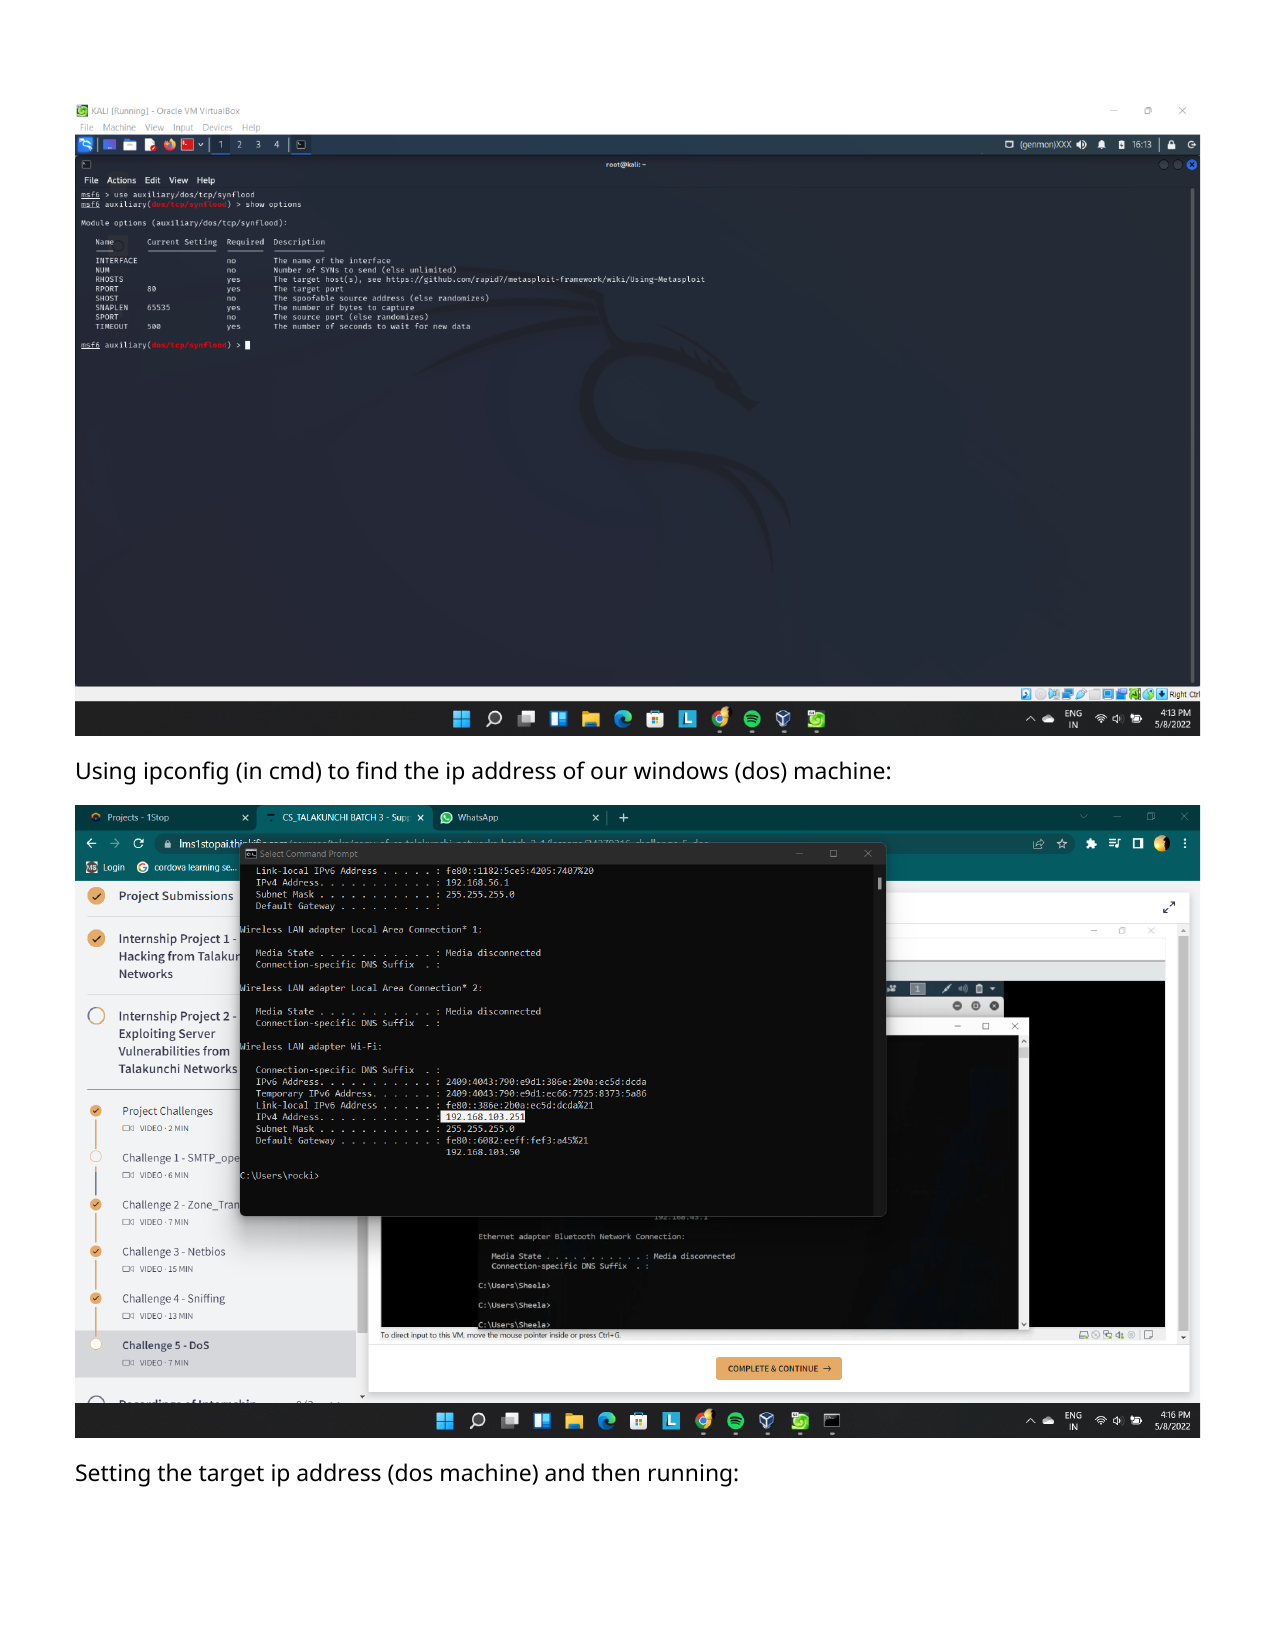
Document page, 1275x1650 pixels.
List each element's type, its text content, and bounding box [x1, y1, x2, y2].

picture [75, 103, 1200, 736]
picture [75, 805, 1200, 1438]
text Using ipconfig (in cmd) to find the ip address of our windows (dos) machine: [75, 755, 1200, 786]
text Setting the target ip address (dos machine) and then running: [75, 1457, 1200, 1488]
